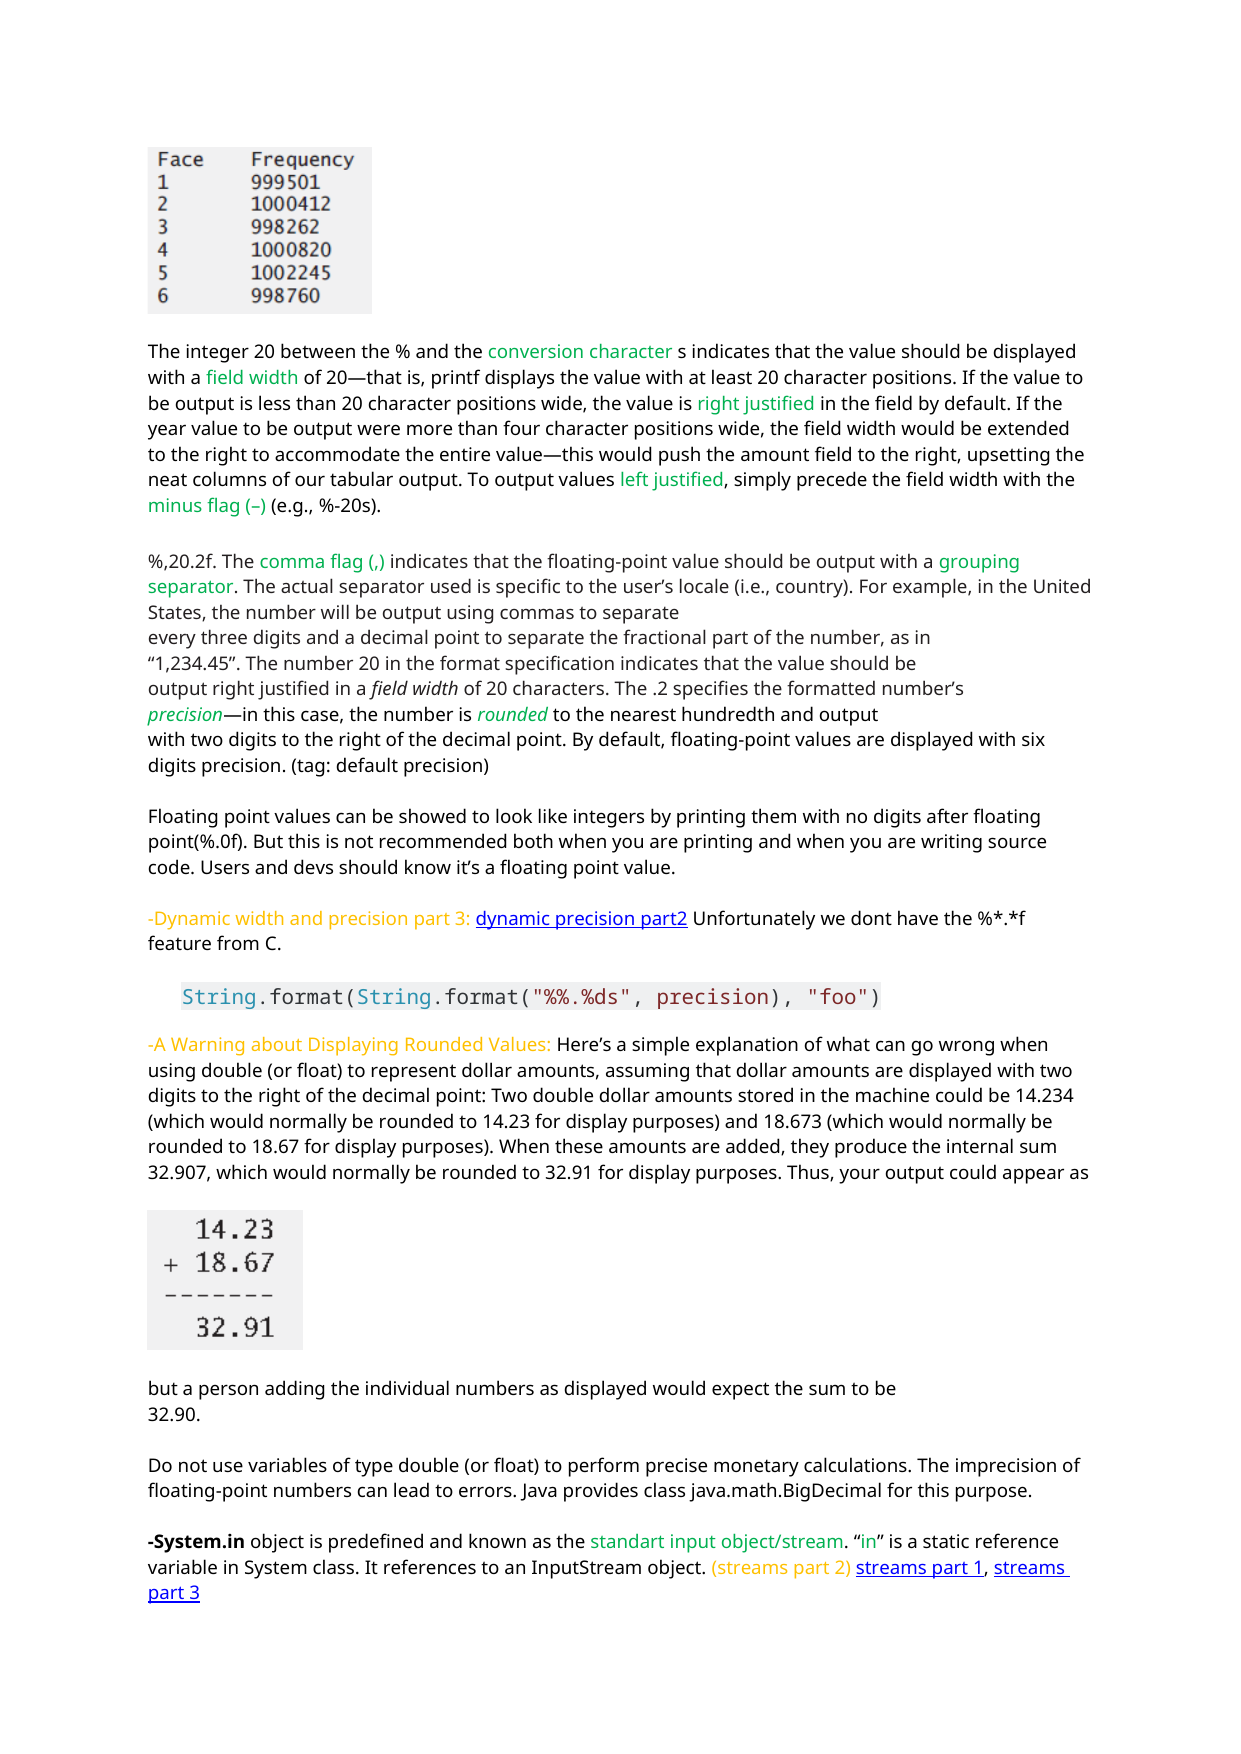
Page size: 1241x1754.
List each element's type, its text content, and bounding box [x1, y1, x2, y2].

text Do not use variables of type double (or float) to perform precise monetary calculations. The imprecision of floating-point numbers can lead to errors. Java provides class java.math.BigDecimal for this purpose. -System.in object is predefined and known as the standart input object/stream. “in” is a static reference variable in System class. It references to an InputStream object. (streams part 2) streams part 1, streams part 3 [148, 1452, 1093, 1605]
text %,20.2f. The comma flag (,) indicates that the floating-point value should be output with a grouping separator. The actual separator used is specific to the user’s locale (i.e., country). For example, in the United States, the number will be output using commas to separate [148, 548, 1093, 624]
text but a person adding the individual numbers as displayed would expect the sum to be [148, 1375, 1093, 1401]
picture [147, 1210, 303, 1350]
text with two digits to the right of the decimal point. By default, floating-point values are displayed with six digits precision. (tag: default precision) [148, 727, 1093, 778]
text output right justified in a field width of 20 characters. The .2 specifies the formatted number’s [148, 676, 1093, 701]
text -A Warning about Displaying Rounded Values: Here’s a simple explanation of what can go wrong when using double (or float) to represent dollar amounts, assuming that dollar amounts are displayed with two digits to the right of the decimal point: Two double dollar amounts stored in the machine could be 14.234 (which would normally be rounded to 14.23 for display purposes) and 18.673 (which would normally be rounded to 18.67 for display purposes). When these amounts are added, they produce the internal sum 32.907, which would normally be rounded to 32.91 for display purposes. Thus, your output could appear as [148, 1031, 1093, 1184]
text every three digits and a decimal point to separate the fractional part of the number, as in [148, 624, 1093, 650]
text precision—in this case, the number is rounded to the nearest hundredth and output [148, 701, 1093, 727]
text Floating point values can be showed to look like integers by printing them with no digits after floating point(%.0f). But this is not recommended both when you are printing and when you are writing source code. Users and devs should know it’s a floating point value. -Dynamic width and precision part 3: dynamic precision part2 Unfortunately we dont have the %*.*f feature from C. String.format(String.format("%%.%ds", precision), "foo") [148, 803, 1093, 1031]
text “1,234.45”. The number 20 in the format specification indicates that the value should be [148, 650, 1093, 676]
text The integer 20 between the % and the conversion character s indicates that the value should be displayed with a field width of 20—that is, printf displays the value with at least 20 character positions. If the value to be output is less than 20 character positions wide, the value is right justified in the field by default. If the year value to be output were more than four character positions wide, the field width would be extended to the right to accommodate the entire value—this would push the amount field to the right, upsetting the neat columns of our tabular output. To output values left justified, simply precede the field width with the minus flag (–) (e.g., %-20s). [148, 339, 1093, 517]
picture [147, 147, 372, 314]
text 32.90. [148, 1401, 1093, 1426]
